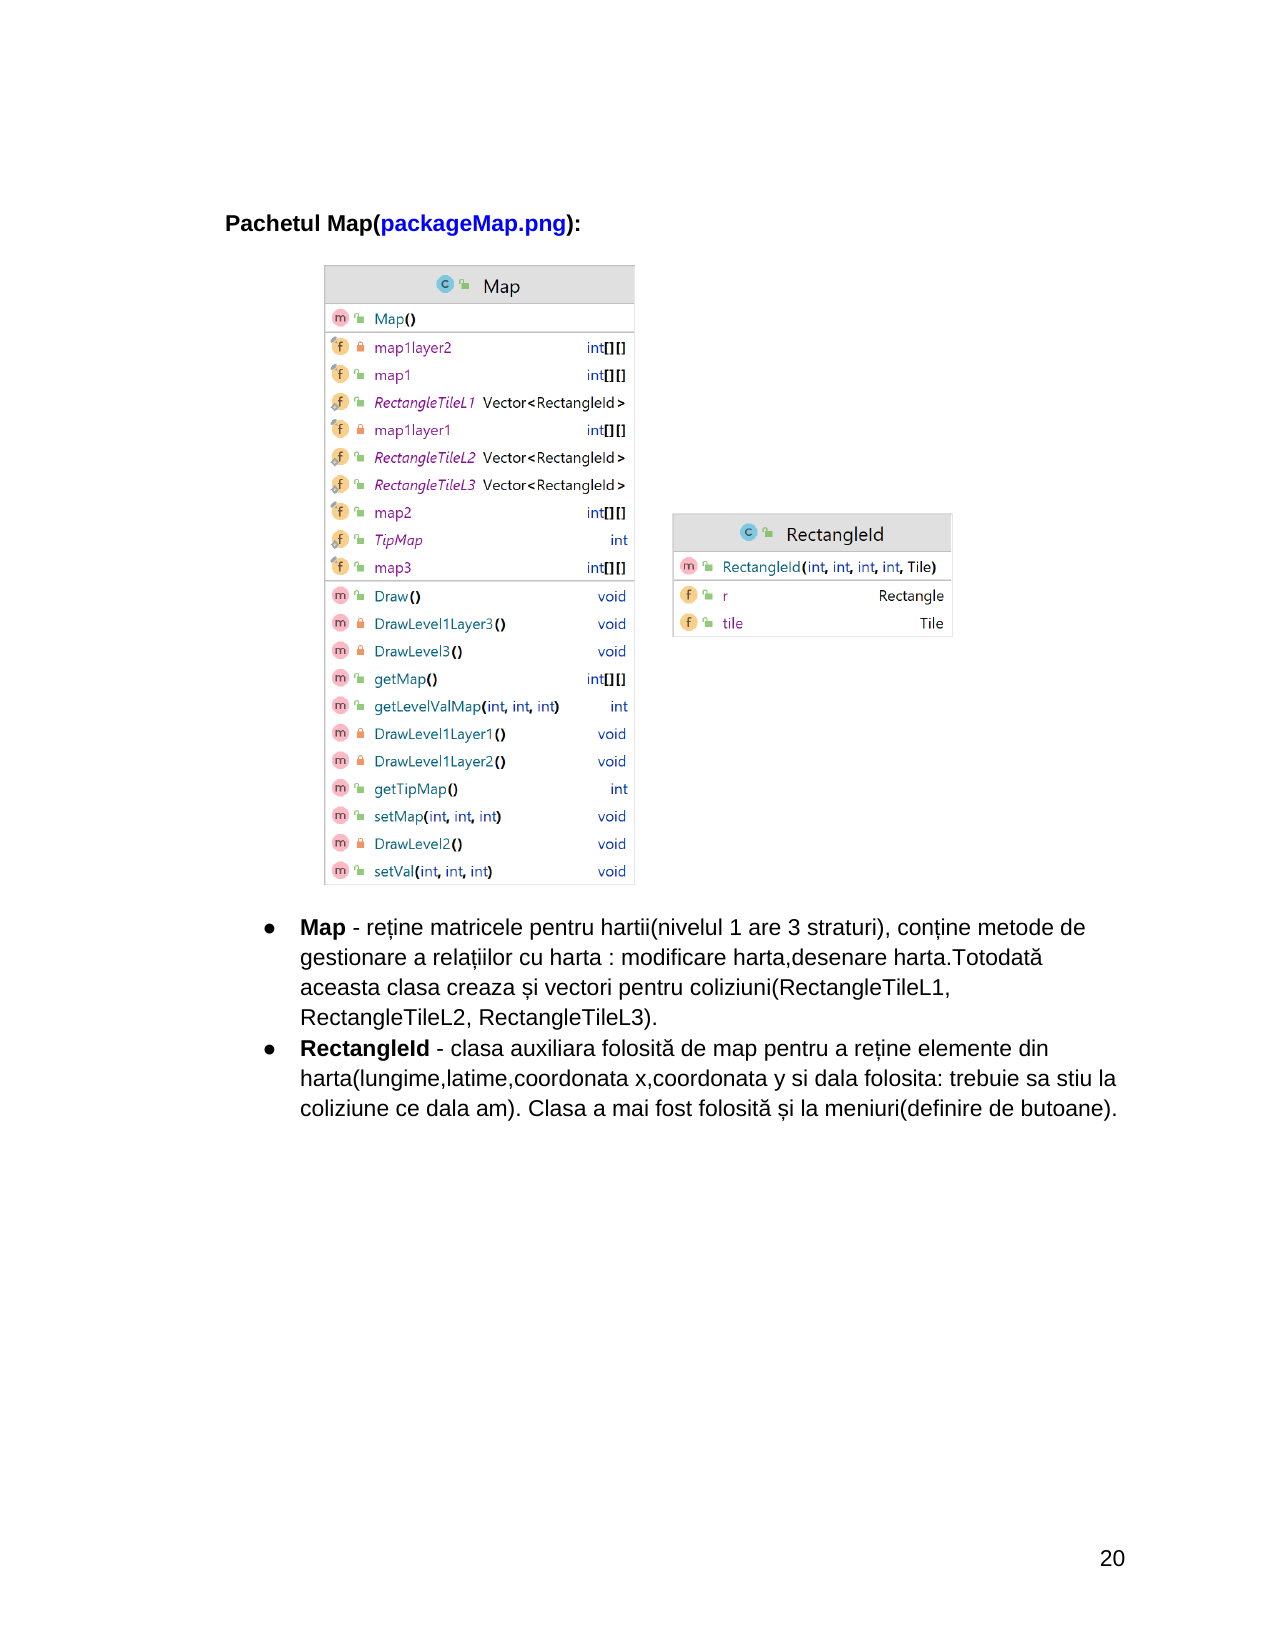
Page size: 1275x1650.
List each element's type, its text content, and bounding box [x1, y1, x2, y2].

text Pachetul Map(packageMap.png): [150, 210, 1125, 237]
list Map - reține matricele pentru hartii(nivelul 1 are 3 straturi), conține metode de gestionare a relațiilor cu harta : modificare harta,desenare harta.Totodată aceasta clasa creaza și vectori pentru coliziuni(RectangleTileL1, RectangleTileL2, RectangleTileL3). [262, 914, 1125, 1031]
list RectangleId - clasa auxiliara folosită de map pentru a reține elemente din harta(lungime,latime,coordonata x,coordonata y si dala folosita: trebuie sa stiu la coliziune ce dala am). Clasa a mai fost folosită și la meniuri(definire de butoane). [262, 1034, 1125, 1121]
picture [299, 240, 977, 910]
